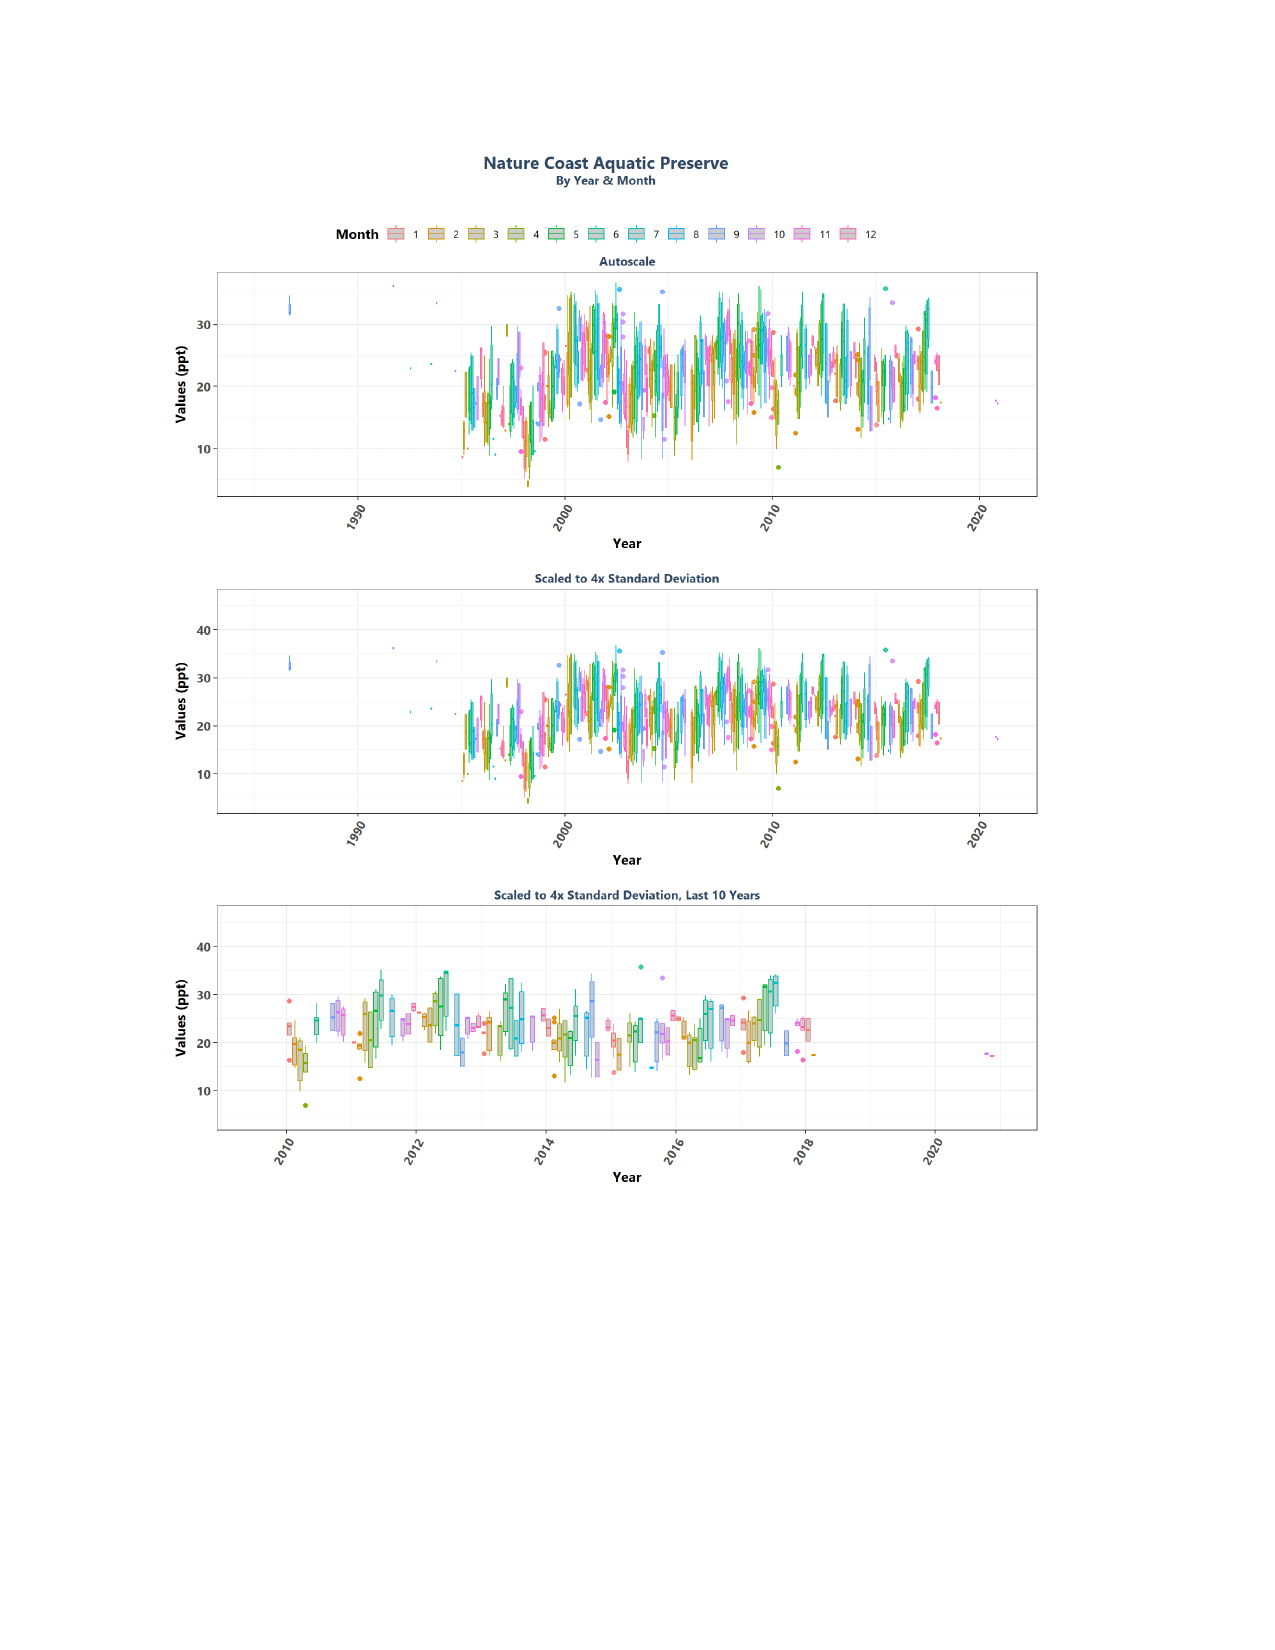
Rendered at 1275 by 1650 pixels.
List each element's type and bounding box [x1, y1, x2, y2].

picture [168, 150, 1044, 1200]
